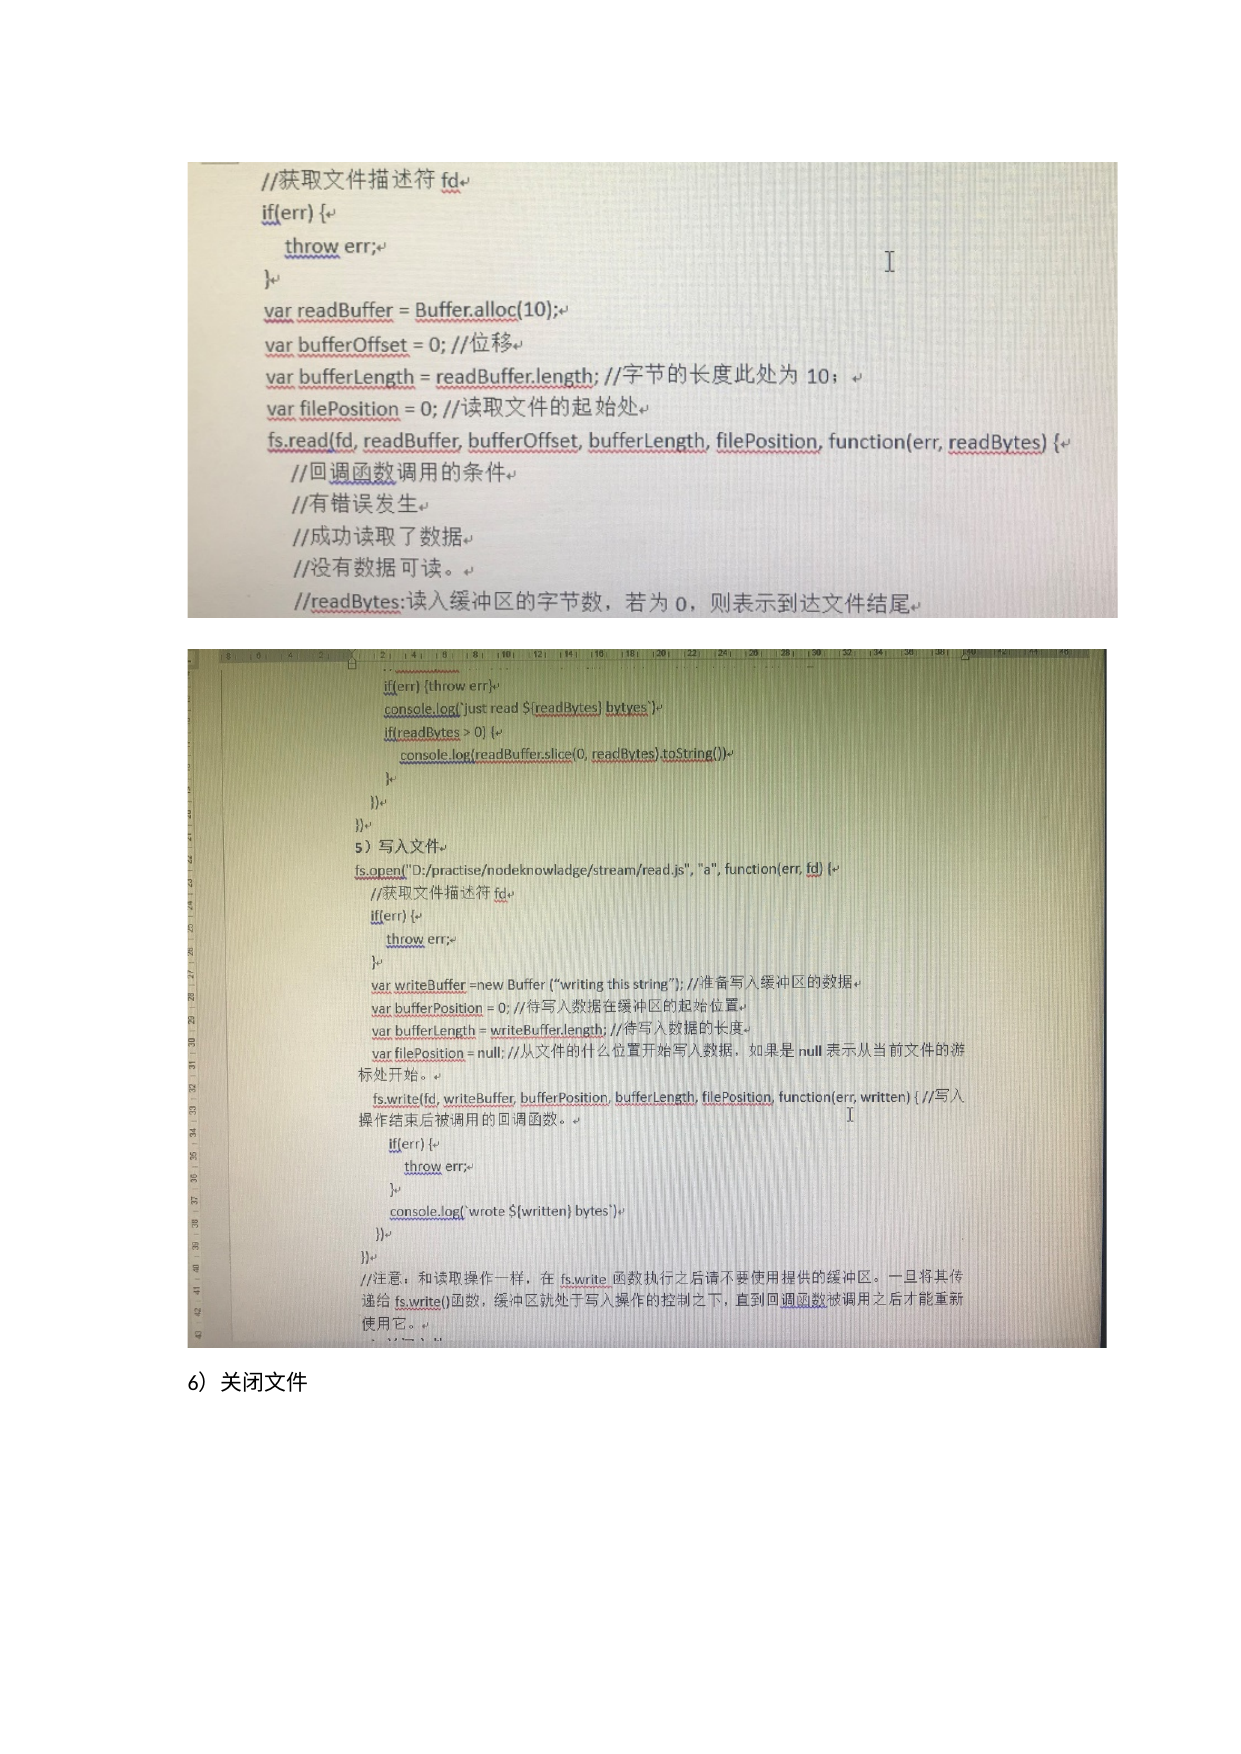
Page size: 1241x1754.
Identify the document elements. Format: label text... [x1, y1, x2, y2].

text 6）关闭文件 [187, 1364, 1053, 1397]
picture [187, 162, 1118, 618]
picture [187, 649, 1107, 1348]
